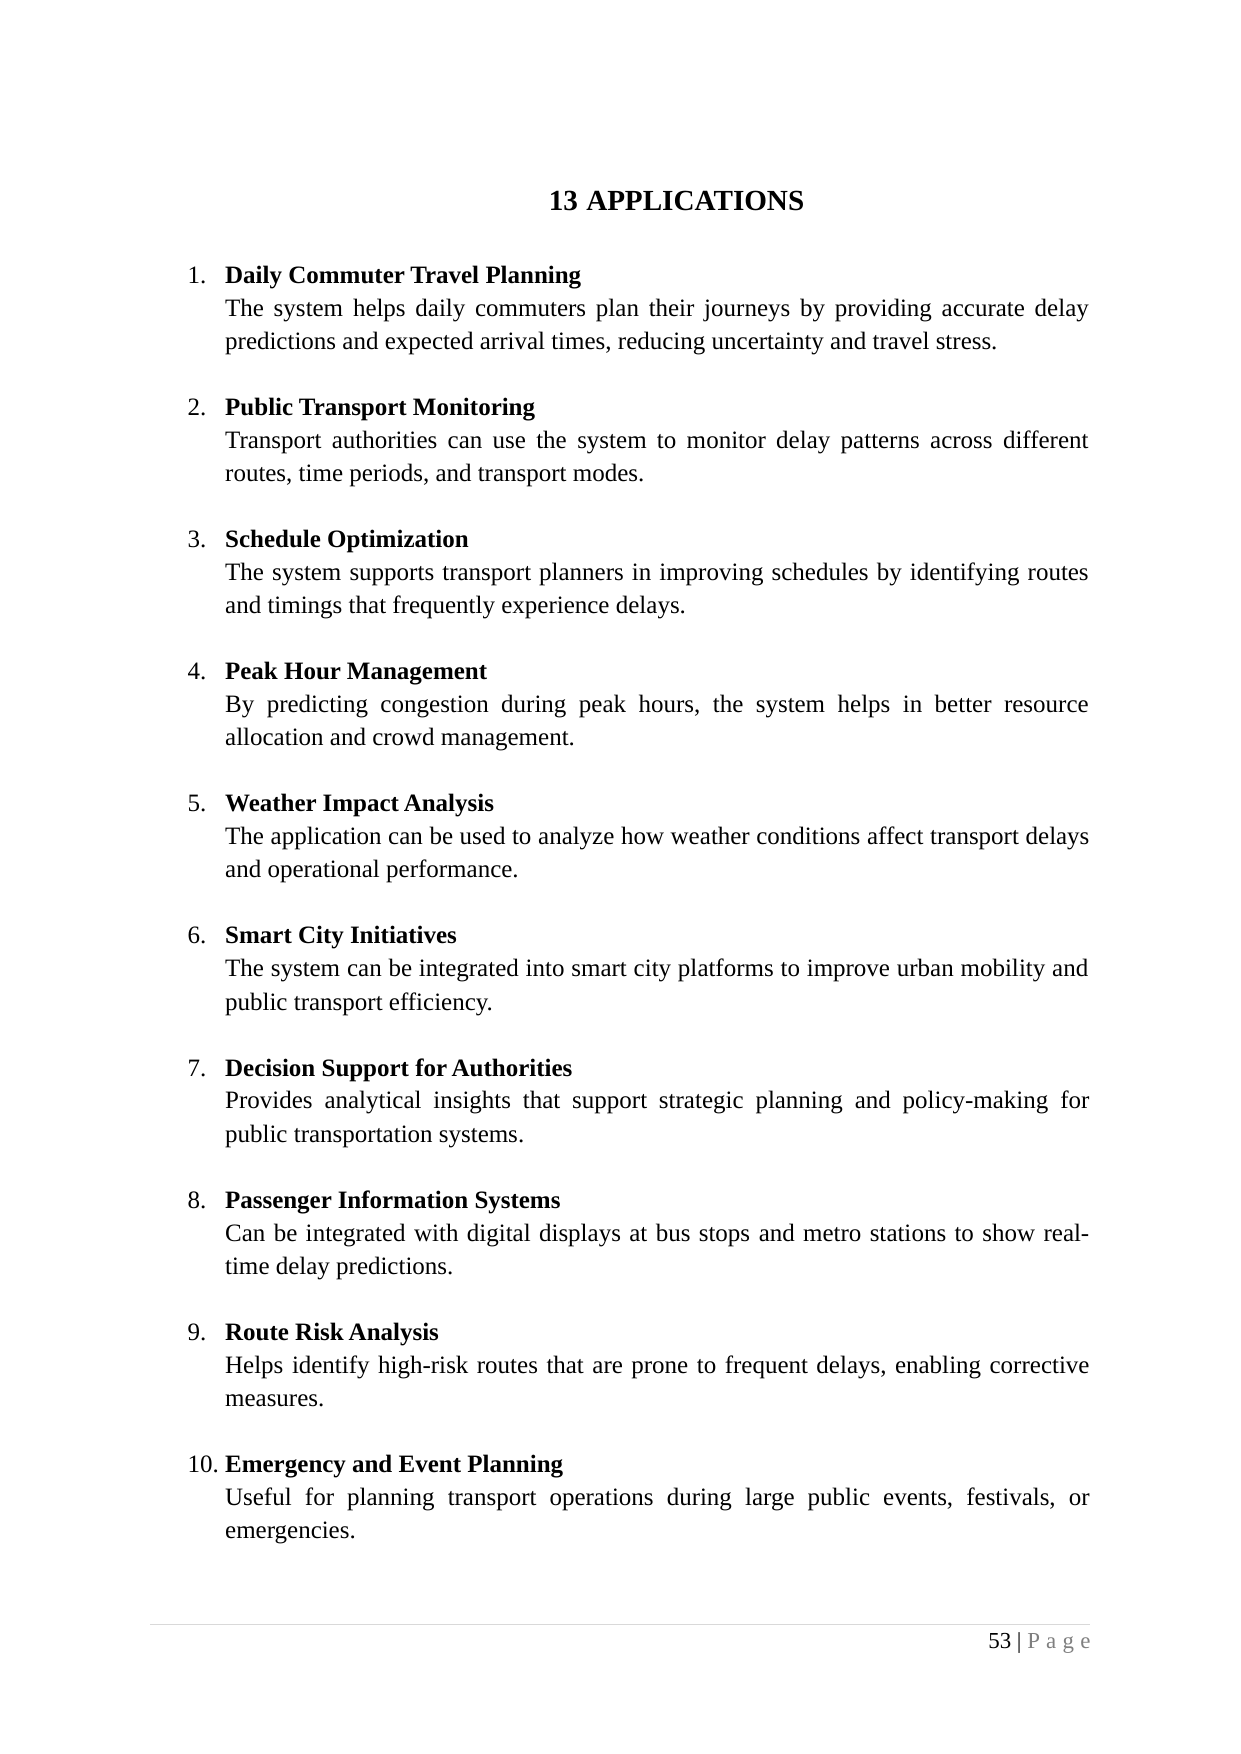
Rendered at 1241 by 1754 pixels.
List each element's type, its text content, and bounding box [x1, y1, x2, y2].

text Useful for planning transport operations during large public events, festivals, or emergencies. [225, 1482, 1090, 1544]
text The system helps daily commuters plan their journeys by providing accurate delay predictions and expected arrival times, reducing uncertainty and travel stress. [225, 293, 1090, 355]
list Emergency and Event Planning [187, 1449, 1090, 1478]
list APPLICATIONS [262, 183, 1090, 217]
list Public Transport Monitoring [187, 392, 1090, 421]
list Weather Impact Analysis [187, 788, 1090, 817]
text By predicting congestion during peak hours, the system helps in better resource allocation and crowd management. [225, 689, 1090, 751]
text Helps identify high-risk routes that are prone to frequent delays, enabling corrective measures. [225, 1350, 1090, 1412]
list Peak Hour Management [187, 656, 1090, 685]
text Can be integrated with digital displays at bus stops and metro stations to show real-time delay predictions. [225, 1218, 1090, 1279]
list Smart City Initiatives [187, 921, 1090, 949]
text The system supports transport planners in improving schedules by identifying routes and timings that frequently experience delays. [225, 557, 1090, 619]
text The application can be used to analyze how weather conditions affect transport delays and operational performance. [225, 821, 1090, 883]
text Provides analytical insights that support strategic planning and policy-making for public transportation systems. [225, 1086, 1090, 1147]
text The system can be integrated into smart city platforms to improve urban mobility and public transport efficiency. [225, 953, 1090, 1015]
text Transport authorities can use the system to monitor delay patterns across different routes, time periods, and transport modes. [225, 425, 1090, 487]
list Schedule Optimization [187, 524, 1090, 553]
list Daily Commuter Travel Planning [187, 260, 1090, 289]
list Decision Support for Authorities [187, 1053, 1090, 1081]
list Passenger Information Systems [187, 1185, 1090, 1213]
list Route Risk Analysis [187, 1317, 1090, 1346]
